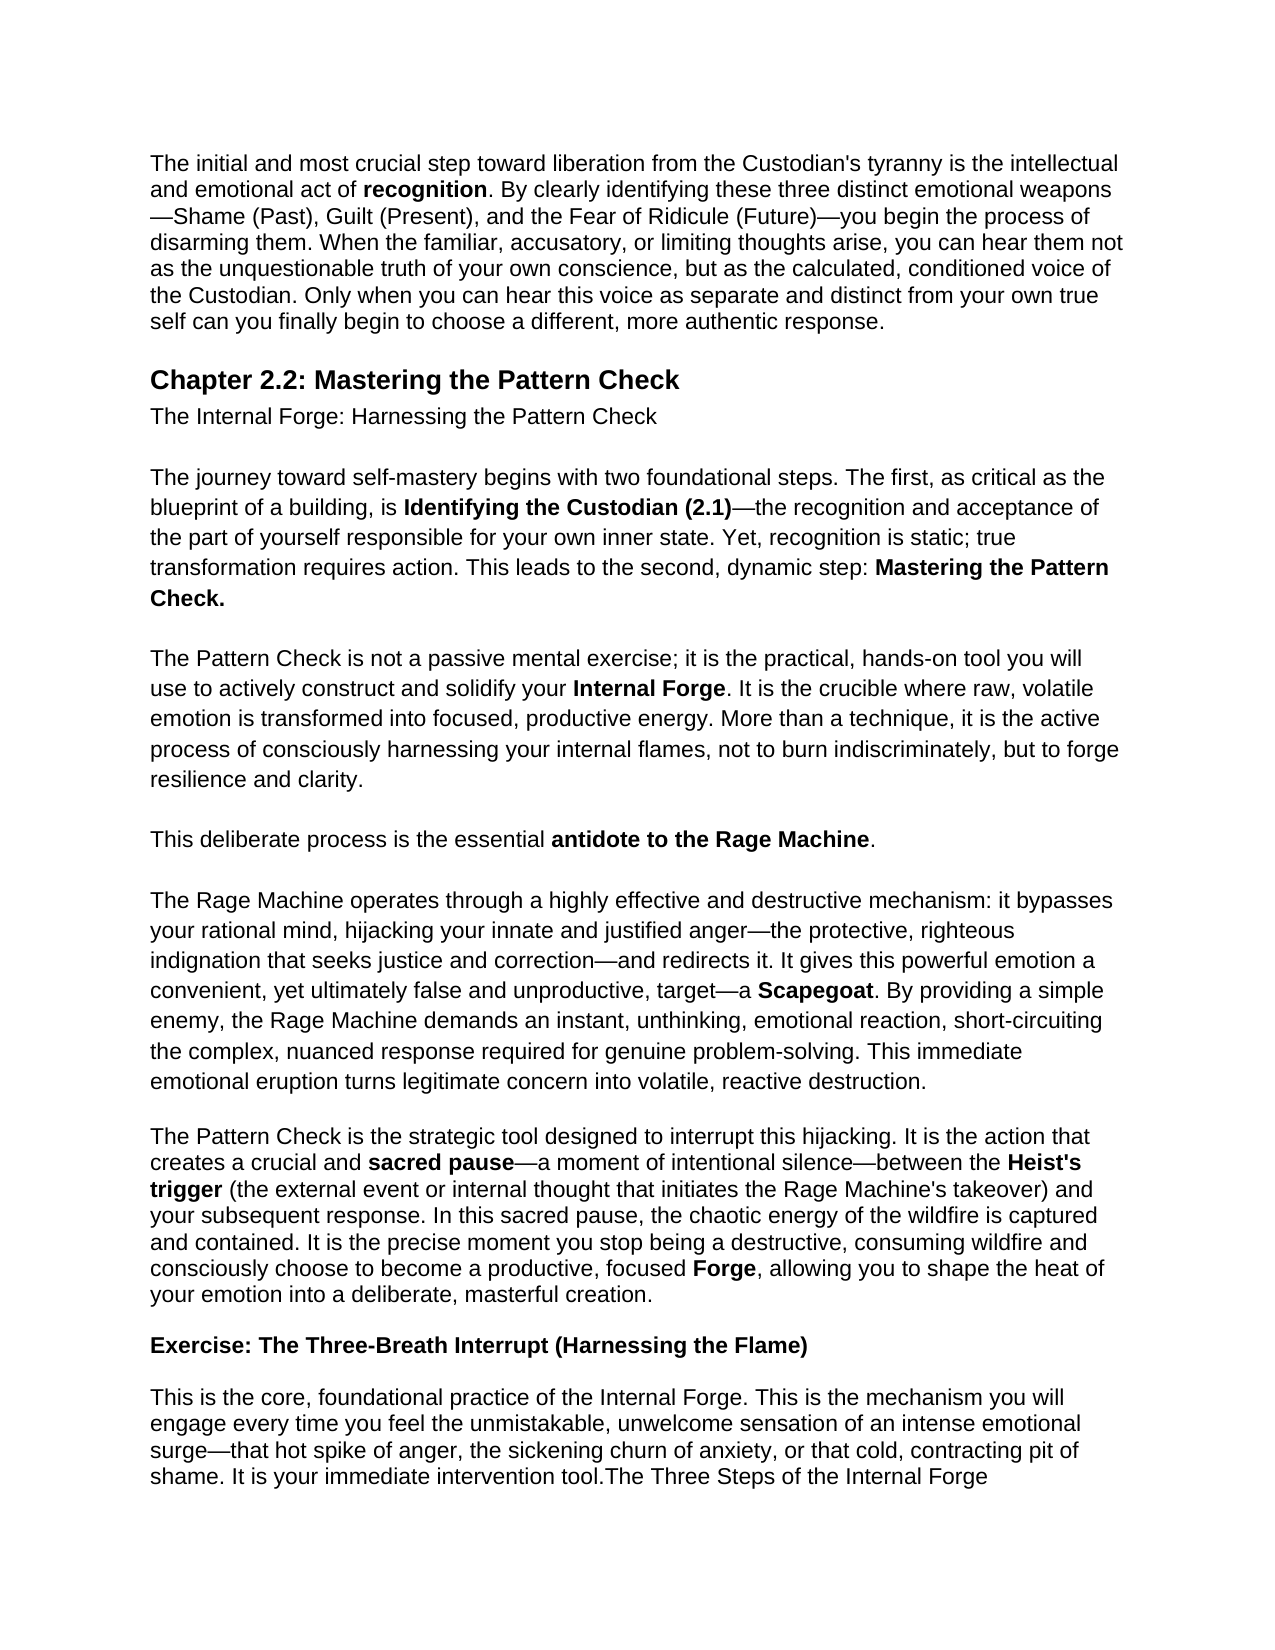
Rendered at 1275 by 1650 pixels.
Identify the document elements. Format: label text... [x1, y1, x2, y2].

subtitle Exercise: The Three-Breath Interrupt (Harnessing the Flame) [150, 1332, 1125, 1359]
text This is the core, foundational practice of the Internal Forge. This is the mechanism you will engage every time you feel the unmistakable, unwelcome sensation of an intense emotional surge—that hot spike of anger, the sickening churn of anxiety, or that cold, contracting pit of shame. It is your immediate intervention tool.The Three Steps of the Internal Forge [150, 1384, 1125, 1489]
text The journey toward self-mastery begins with two foundational steps. The first, as critical as the blueprint of a building, is Identifying the Custodian (2.1)—the recognition and acceptance of the part of yourself responsible for your own inner state. Yet, recognition is static; true transformation requires action. This leads to the second, dynamic step: Mastering the Pattern Check. [150, 464, 1125, 611]
subtitle Chapter 2.2: Mastering the Pattern Check [150, 364, 1125, 395]
text The Pattern Check is the strategic tool designed to interrupt this hijacking. It is the action that creates a crucial and sacred pause—a moment of intentional silence—between the Heist's trigger (the external event or internal thought that initiates the Rage Machine's takeover) and your subsequent response. In this sacred pause, the chaotic energy of the wildfire is captured and contained. It is the precise moment you stop being a destructive, consuming wildfire and consciously choose to become a productive, focused Forge, allowing you to shape the heat of your emotion into a deliberate, masterful creation. [150, 1123, 1125, 1307]
text The initial and most crucial step toward liberation from the Custodian's tyranny is the intellectual and emotional act of recognition. By clearly identifying these three distinct emotional weapons—Shame (Past), Guilt (Present), and the Fear of Ridicule (Future)—you begin the process of disarming them. When the familiar, accusatory, or limiting thoughts arise, you can hear them not as the unquestionable truth of your own conscience, but as the calculated, conditioned voice of the Custodian. Only when you can hear this voice as separate and distinct from your own true self can you finally begin to choose a different, more authentic response. [150, 150, 1125, 334]
text This deliberate process is the essential antidote to the Rage Machine. [150, 826, 1125, 852]
text The Internal Forge: Harnessing the Pattern Check [150, 403, 1125, 429]
text The Rage Machine operates through a highly effective and destructive mechanism: it bypasses your rational mind, hijacking your innate and justified anger—the protective, righteous indignation that seeks justice and correction—and redirects it. It gives this powerful emotion a convenient, yet ultimately false and unproductive, target—a Scapegoat. By providing a simple enemy, the Rage Machine demands an instant, unthinking, emotional reaction, short-circuiting the complex, nuanced response required for genuine problem-solving. This immediate emotional eruption turns legitimate concern into volatile, reactive destruction. [150, 887, 1125, 1094]
text The Pattern Check is not a passive mental exercise; it is the practical, hands-on tool you will use to actively construct and solidify your Internal Forge. It is the crucible where raw, volatile emotion is transformed into focused, productive energy. More than a technique, it is the active process of consciously harnessing your internal flames, not to burn indiscriminately, but to forge resilience and clarity. [150, 645, 1125, 792]
